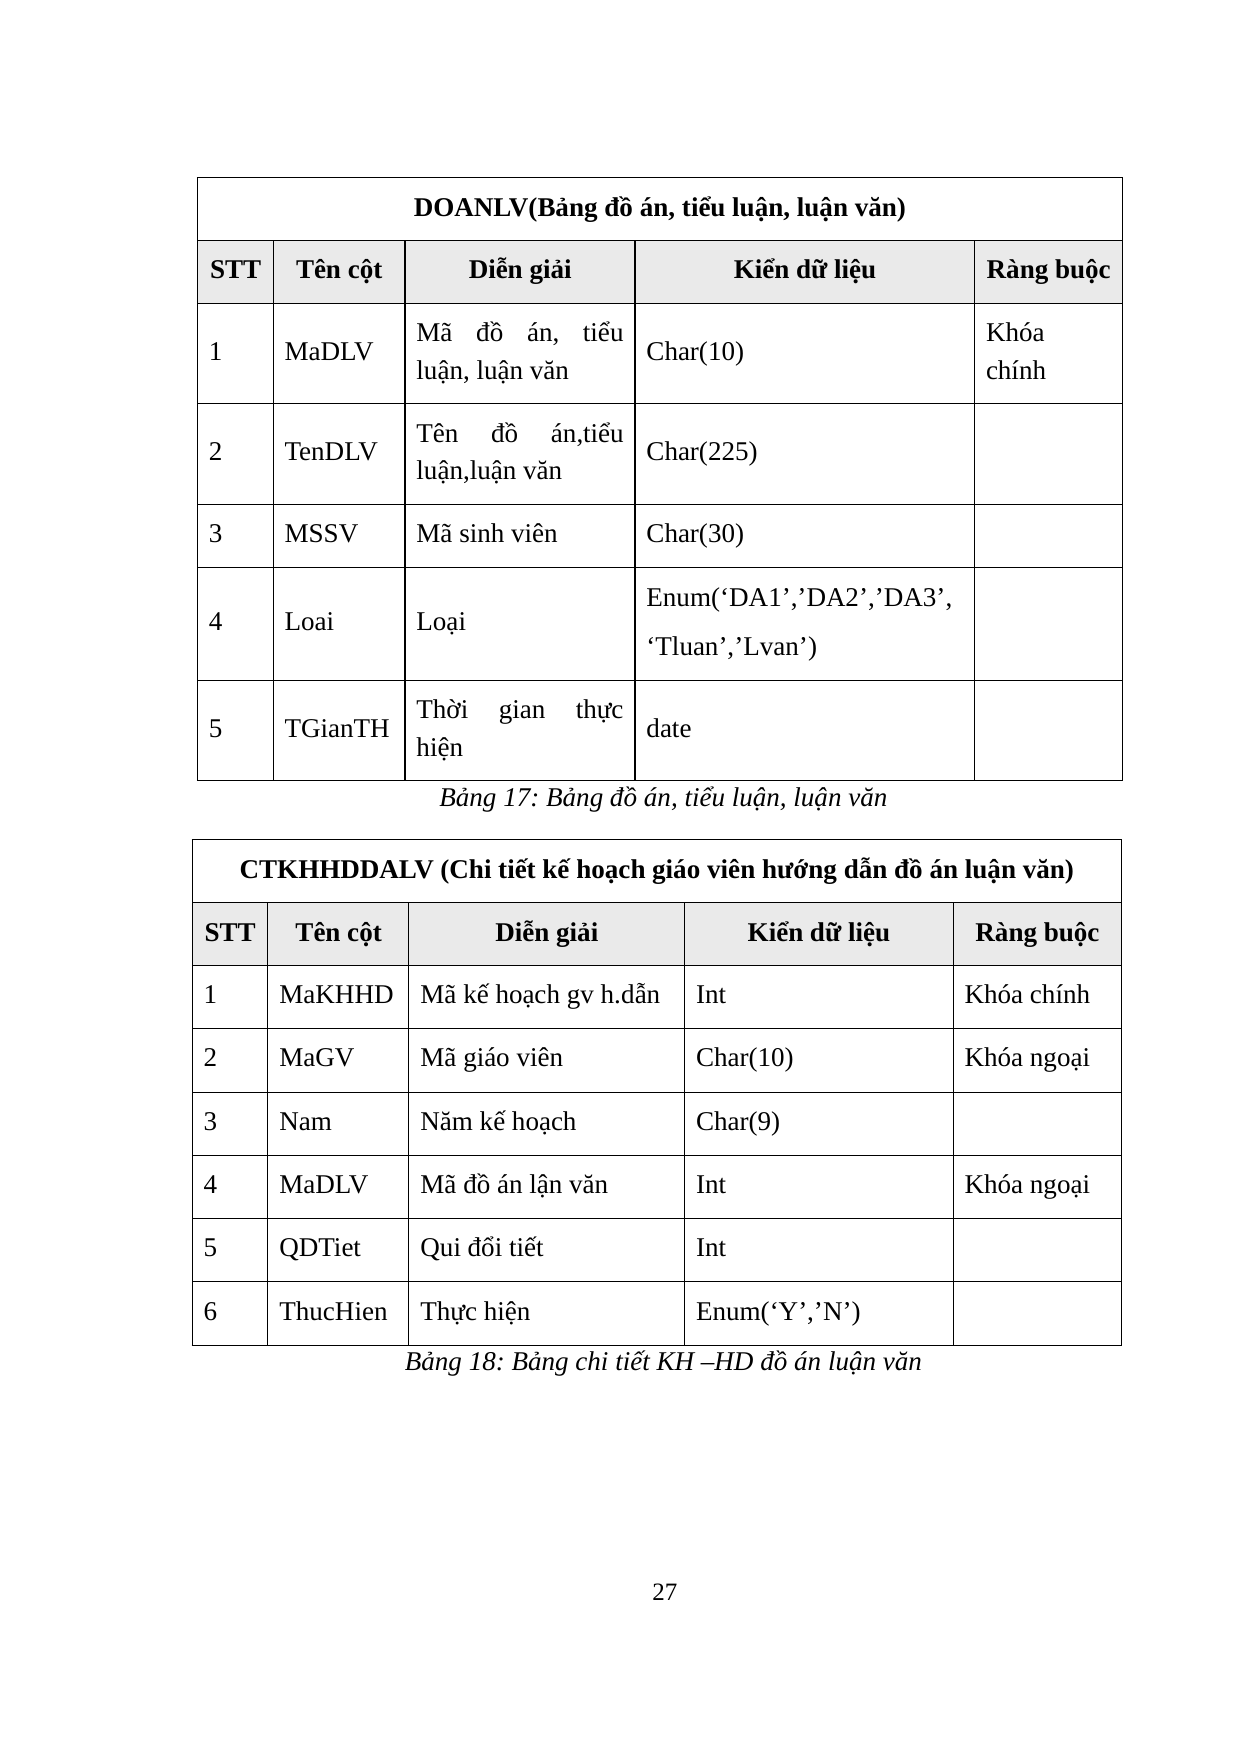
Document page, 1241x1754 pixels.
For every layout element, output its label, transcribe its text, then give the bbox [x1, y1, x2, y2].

table_cell 1 [198, 304, 273, 403]
table_cell Nam [268, 1093, 408, 1155]
table_cell 5 [198, 681, 273, 780]
table_cell Mã đồ án, tiểu luận, luận văn [406, 304, 634, 403]
table_cell Int [685, 1219, 953, 1281]
table_cell Char(10) [636, 304, 974, 403]
table_cell Int [685, 966, 953, 1028]
table_cell 2 [193, 1029, 267, 1092]
table_cell [954, 1282, 1121, 1344]
table_cell Int [685, 1156, 953, 1218]
table_cell 4 [193, 1156, 267, 1218]
table_cell Enum(‘Y’,’N’) [685, 1282, 953, 1344]
table_cell 3 [193, 1093, 267, 1155]
table_cell MSSV [274, 505, 404, 567]
table_cell Khóa chính [975, 304, 1122, 403]
table_cell Tên đồ án,tiểu luận,luận văn [406, 404, 634, 503]
table_cell 5 [193, 1219, 267, 1281]
table_header DOANLV(Bảng đồ án, tiểu luận, luận văn) [198, 178, 1122, 240]
table_cell 3 [198, 505, 273, 567]
table_cell MaGV [268, 1029, 408, 1092]
table_cell Mã sinh viên [406, 505, 634, 567]
table_cell [975, 404, 1122, 503]
table_cell MaKHHD [268, 966, 408, 1028]
table_cell Khóa ngoại [954, 1156, 1121, 1218]
table_cell date [636, 681, 974, 780]
table_cell Ràng buộc [954, 903, 1121, 965]
table_cell Tên cột [274, 241, 404, 303]
table_cell Loai [274, 568, 404, 680]
table_cell Diễn giải [406, 241, 634, 303]
table_cell Năm kế hoạch [409, 1093, 684, 1155]
table_cell 1 [193, 966, 267, 1028]
table_cell Kiển dữ liệu [636, 241, 974, 303]
table_cell Tên cột [268, 903, 408, 965]
table_cell STT [198, 241, 273, 303]
text Bảng 18: Bảng chi tiết KH –HD đồ án luận văn [207, 1346, 1122, 1377]
table_cell 6 [193, 1282, 267, 1344]
table_cell [954, 1093, 1121, 1155]
table_cell MaDLV [268, 1156, 408, 1218]
table_cell [975, 505, 1122, 567]
table_cell MaDLV [274, 304, 404, 403]
table_cell TenDLV [274, 404, 404, 503]
table_cell [975, 568, 1122, 680]
table_cell Enum(‘DA1’,’DA2’,’DA3’, ‘Tluan’,’Lvan’) [636, 568, 974, 680]
table_cell STT [193, 903, 267, 965]
table_cell Diễn giải [409, 903, 684, 965]
table_cell Khóa chính [954, 966, 1121, 1028]
table_cell 2 [198, 404, 273, 503]
table_cell 4 [198, 568, 273, 680]
table_cell Thực hiện [409, 1282, 684, 1344]
table_cell Ràng buộc [975, 241, 1122, 303]
table_cell TGianTH [274, 681, 404, 780]
text Bảng 17: Bảng đồ án, tiểu luận, luận văn [207, 781, 1122, 812]
table_cell Thời gian thực hiện [406, 681, 634, 780]
table_cell Char(10) [685, 1029, 953, 1092]
table_cell QDTiet [268, 1219, 408, 1281]
table_cell [954, 1219, 1121, 1281]
table_cell Loại [406, 568, 634, 680]
table_cell [975, 681, 1122, 780]
table_cell Char(9) [685, 1093, 953, 1155]
table_cell Khóa ngoại [954, 1029, 1121, 1092]
table_cell Char(225) [636, 404, 974, 503]
table_cell Mã giáo viên [409, 1029, 684, 1092]
table_cell Qui đổi tiết [409, 1219, 684, 1281]
table_cell Mã kế hoạch gv h.dẫn [409, 966, 684, 1028]
table_header CTKHHDDALV (Chi tiết kế hoạch giáo viên hướng dẫn đồ án luận văn) [193, 840, 1121, 902]
table_cell ThucHien [268, 1282, 408, 1344]
table_cell Kiển dữ liệu [685, 903, 953, 965]
table_cell Char(30) [636, 505, 974, 567]
table_cell Mã đồ án lận văn [409, 1156, 684, 1218]
